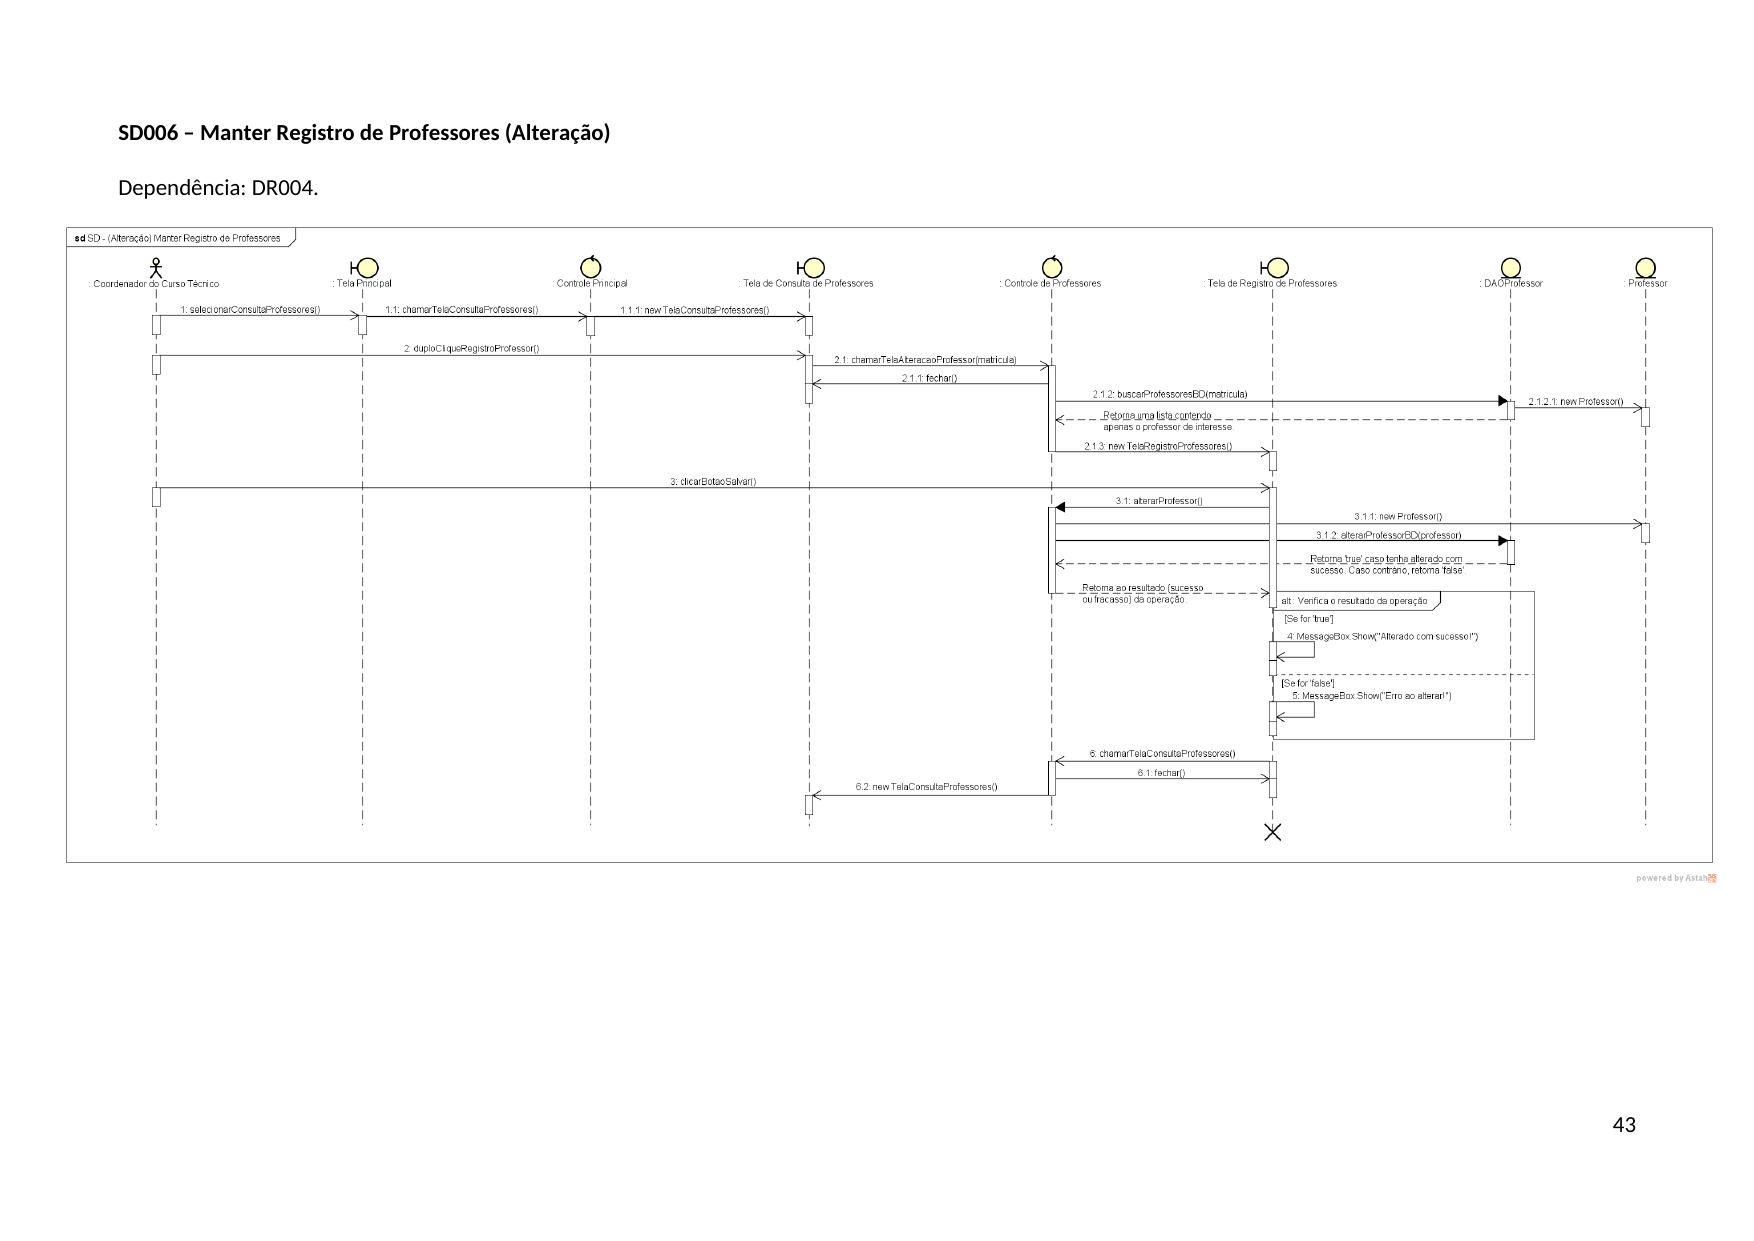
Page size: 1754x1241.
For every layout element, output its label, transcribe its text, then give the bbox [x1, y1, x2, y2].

picture [59, 220, 1719, 885]
text SD006 – Manter Registro de Professores (Alteração) [118, 118, 1636, 146]
text Dependência: DR004. [118, 173, 1636, 201]
